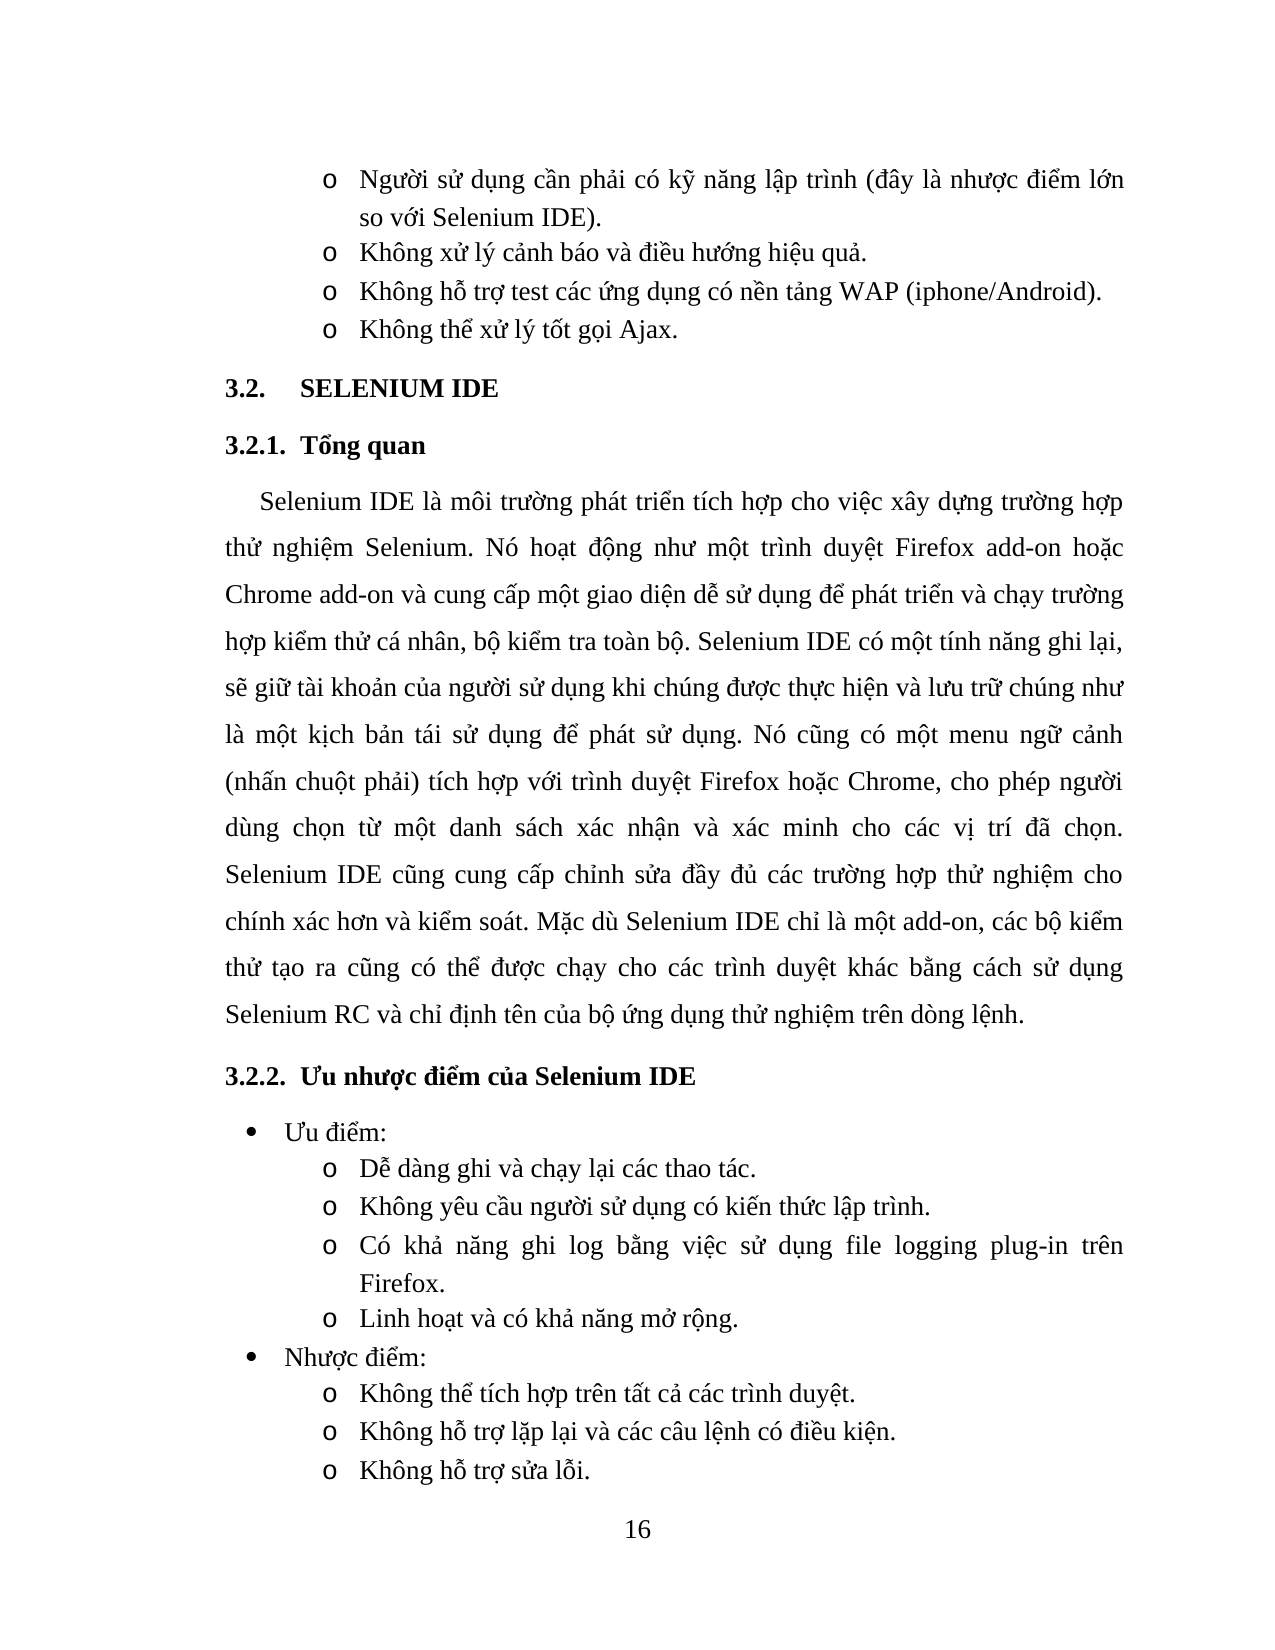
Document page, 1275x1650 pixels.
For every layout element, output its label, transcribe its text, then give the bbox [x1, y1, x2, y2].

list Không hỗ trợ sửa lỗi. [322, 1454, 1125, 1487]
list Không yêu cầu người sử dụng có kiến thức lập trình. [322, 1190, 1125, 1224]
list Không hỗ trợ test các ứng dụng có nền tảng WAP (iphone/Android). [322, 275, 1125, 308]
list Người sử dụng cần phải có kỹ năng lập trình (đây là nhược điểm lớn so với Selenium IDE). [322, 163, 1125, 232]
list Linh hoạt và có khả năng mở rộng. [322, 1303, 1125, 1336]
list Nhược điểm: [247, 1341, 1125, 1372]
list Ưu điểm: [247, 1116, 1125, 1147]
subtitle Ưu nhược điểm của Selenium IDE [225, 1060, 1125, 1091]
list Dễ dàng ghi và chạy lại các thao tác. [322, 1152, 1125, 1185]
list Selenium IDE là môi trường phát triển tích hợp cho việc xây dựng trường hợp thử nghiệm Selenium. Nó hoạt động như một trình duyệt Firefox add-on hoặc Chrome add-on và cung cấp một giao diện dễ sử dụng để phát triển và chạy trường hợp kiểm thử cá nhân, bộ kiểm tra toàn bộ. Selenium IDE có một tính năng ghi lại, sẽ giữ tài khoản của người sử dụng khi chúng được thực hiện và lưu trữ chúng như là một kịch bản tái sử dụng để phát sử dụng. Nó cũng có một menu ngữ cảnh (nhấn chuột phải) tích hợp với trình duyệt Firefox hoặc Chrome, cho phép người dùng chọn từ một danh sách xác nhận và xác minh cho các vị trí đã chọn. Selenium IDE cũng cung cấp chỉnh sửa đầy đủ các trường hợp thử nghiệm cho chính xác hơn và kiểm soát. Mặc dù Selenium IDE chỉ là một add-on, các bộ kiểm thử tạo ra cũng có thể được chạy cho các trình duyệt khác bằng cách sử dụng Selenium RC và chỉ định tên của bộ ứng dụng thử nghiệm trên dòng lệnh. [225, 485, 1125, 1029]
subtitle Tổng quan [225, 429, 1125, 460]
list Có khả năng ghi log bằng việc sử dụng file logging plug-in trên Firefox. [322, 1229, 1125, 1298]
subtitle SELENIUM IDE [225, 373, 1125, 404]
list Không xử lý cảnh báo và điều hướng hiệu quả. [322, 236, 1125, 270]
list Không thể xử lý tốt gọi Ajax. [322, 313, 1125, 347]
list Không thể tích hợp trên tất cả các trình duyệt. [322, 1377, 1125, 1410]
list Không hỗ trợ lặp lại và các câu lệnh có điều kiện. [322, 1415, 1125, 1449]
